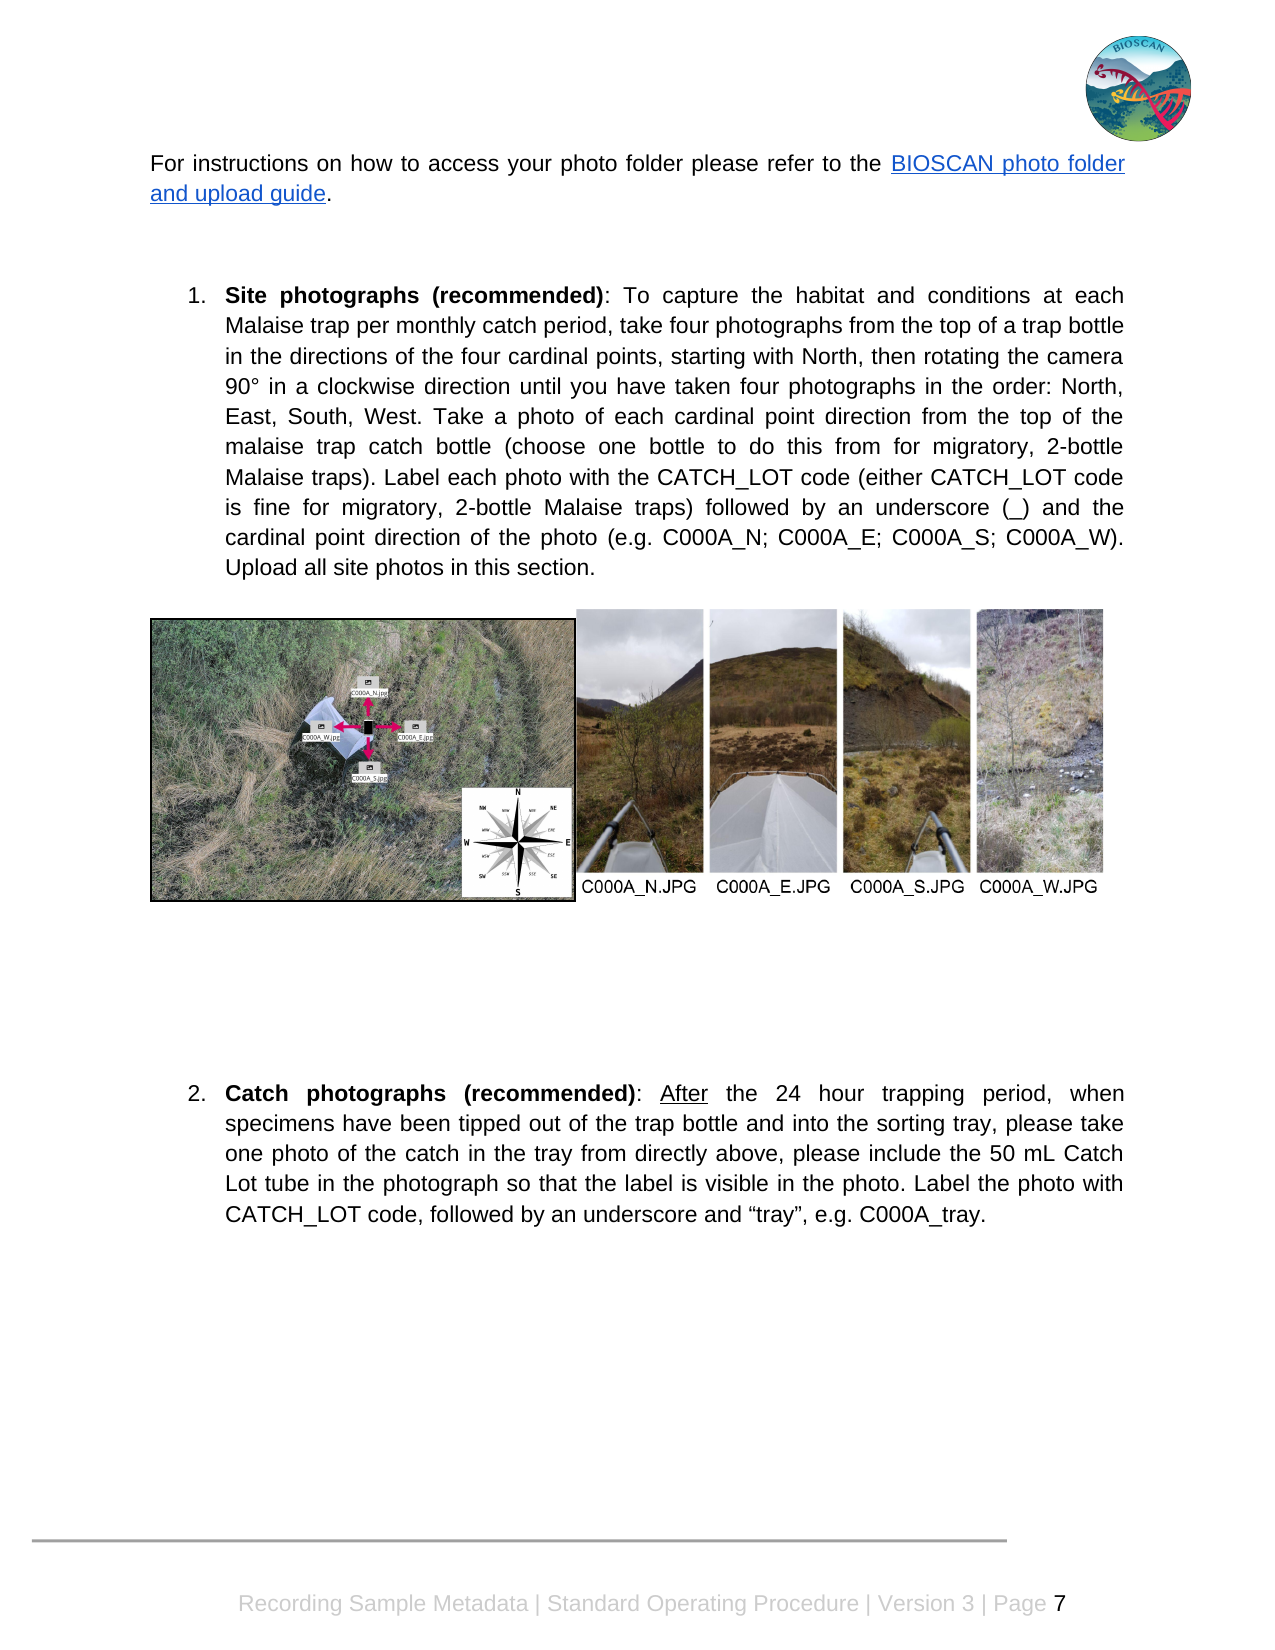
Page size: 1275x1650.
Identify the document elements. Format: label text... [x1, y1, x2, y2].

list Site photographs (recommended): To capture the habitat and conditions at each Malaise trap per monthly catch period, take four photographs from the top of a trap bottle in the directions of the four cardinal points, starting with North, then rotating the camera 90° in a clockwise direction until you have taken four photographs in the order: North, East, South, West. Take a photo of each cardinal point direction from the top of the malaise trap catch bottle (choose one bottle to do this from for migratory, 2-bottle Malaise traps). Label each photo with the CATCH_LOT code (either CATCH_LOT code is fine for migratory, 2-bottle Malaise traps) followed by an underscore (_) and the cardinal point direction of the photo (e.g. C000A_N; C000A_E; C000A_S; C000A_W). Upload all site photos in this section. [187, 282, 1125, 581]
picture [152, 620, 574, 900]
picture [576, 605, 1104, 902]
picture [1085, 36, 1192, 142]
list Catch photographs (recommended): After the 24 hour trapping period, when specimens have been tipped out of the trap bottle and into the sorting tray, please take one photo of the catch in the tray from directly above, please include the 50 mL Catch Lot tube in the photograph so that the label is visible in the photo. Label the photo with CATCH_LOT code, followed by an underscore and “tray”, e.g. C000A_tray. [187, 1080, 1125, 1227]
text For instructions on how to access your photo folder please refer to the BIOSCAN photo folder and upload guide. [150, 150, 1125, 207]
